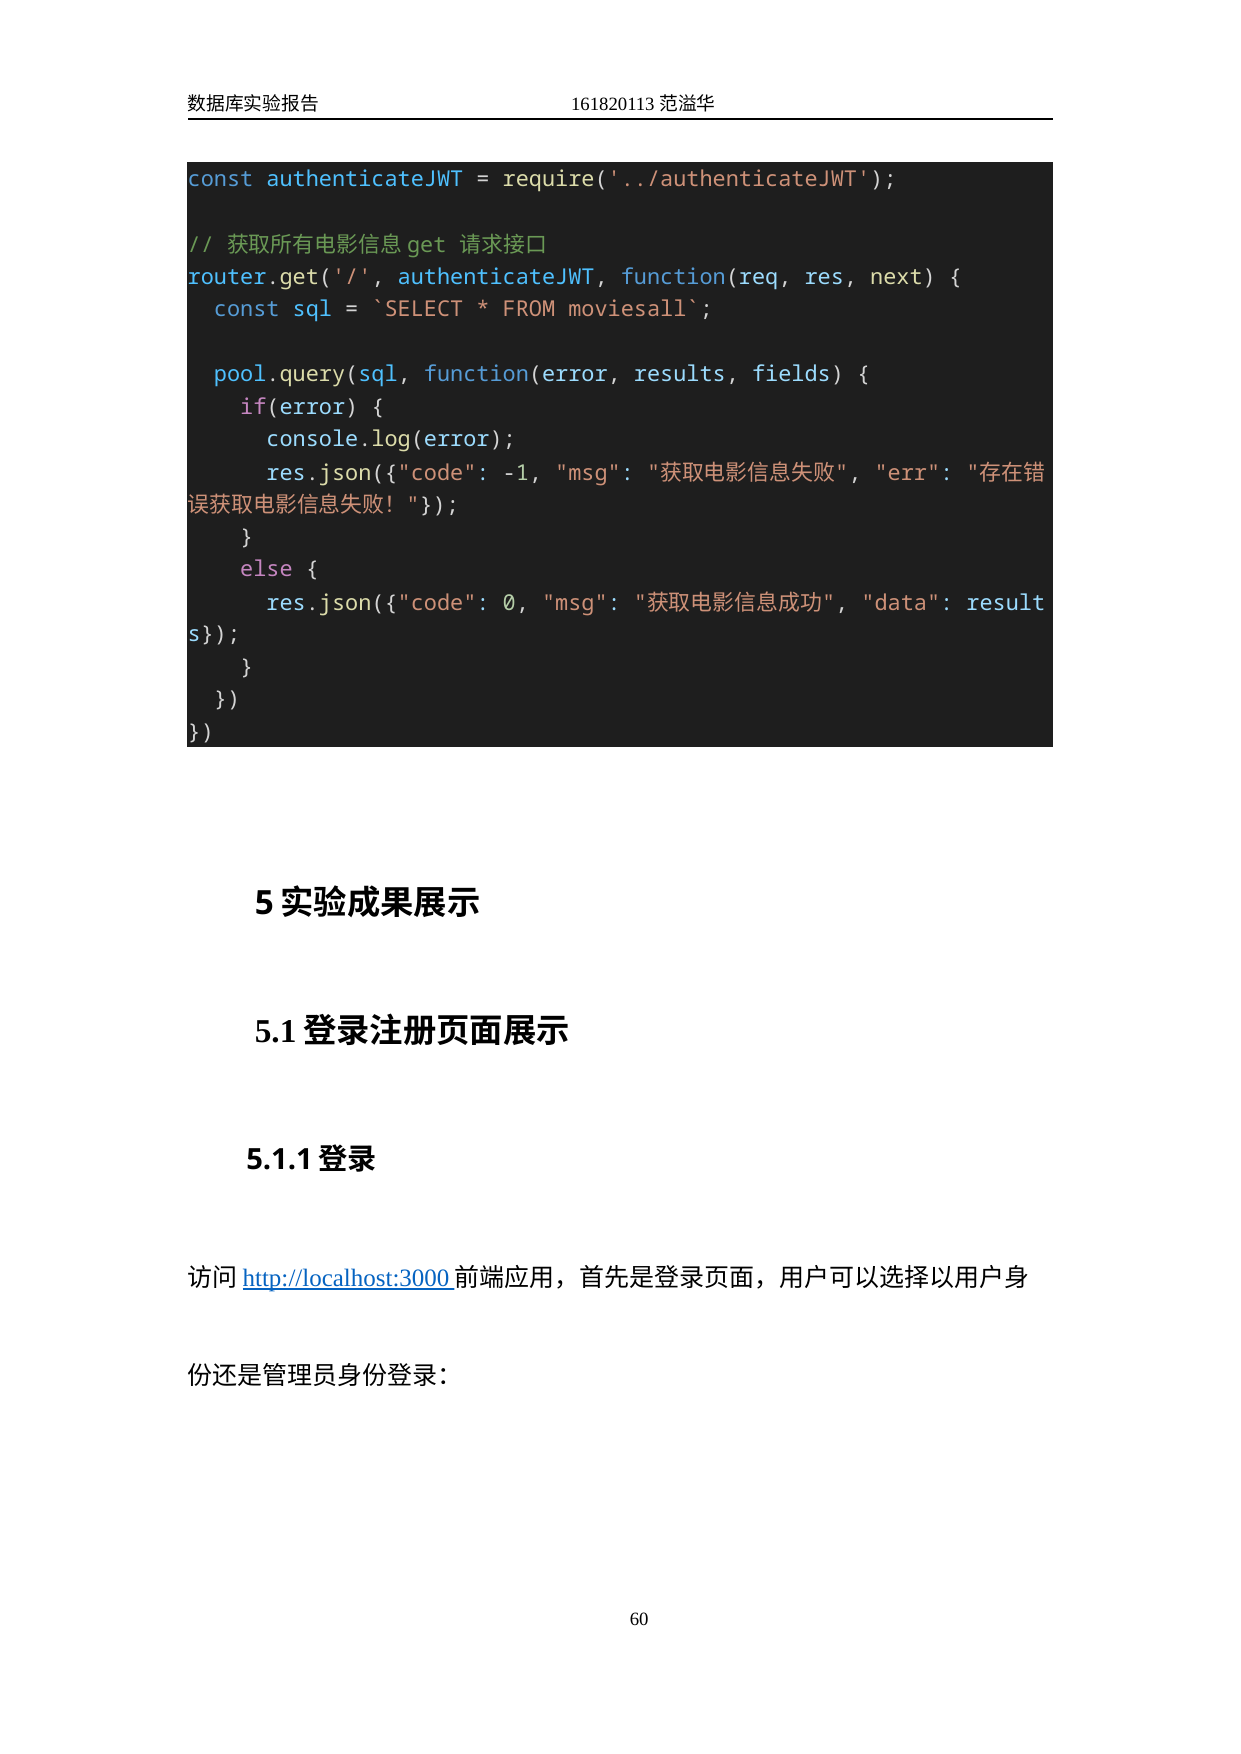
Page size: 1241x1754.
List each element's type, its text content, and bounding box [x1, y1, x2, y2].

text router.get('/', authenticateJWT, function(req, res, next) { [187, 259, 1053, 292]
text }) [187, 682, 1053, 714]
text const authenticateJWT = require('../authenticateJWT'); [187, 162, 1053, 194]
subtitle 5.1登录注册页面展示 [187, 995, 1053, 1060]
text // 获取所有电影信息 get 请求接口 [187, 227, 1053, 259]
text res.json({"code": -1, "msg": "获取电影信息失败", "err": "存在错误获取电影信息失败！"}); [187, 454, 1053, 519]
text } [187, 519, 1053, 552]
subtitle 5.1.1登录 [187, 1124, 1053, 1189]
text } [187, 649, 1053, 682]
text }) [187, 714, 1053, 747]
text pool.query(sql, function(error, results, fields) { [187, 357, 1053, 389]
text const sql = `SELECT * FROM moviesall`; [187, 292, 1053, 324]
subtitle 5实验成果展示 [187, 868, 1053, 933]
text res.json({"code": 0, "msg": "获取电影信息成功", "data": results}); [187, 584, 1053, 649]
text 访问http://localhost:3000前端应用，首先是登录页面，用户可以选择以用户身份还是管理员身份登录： [187, 1243, 1053, 1406]
text else { [187, 552, 1053, 584]
text console.log(error); [187, 422, 1053, 454]
text if(error) { [187, 389, 1053, 422]
